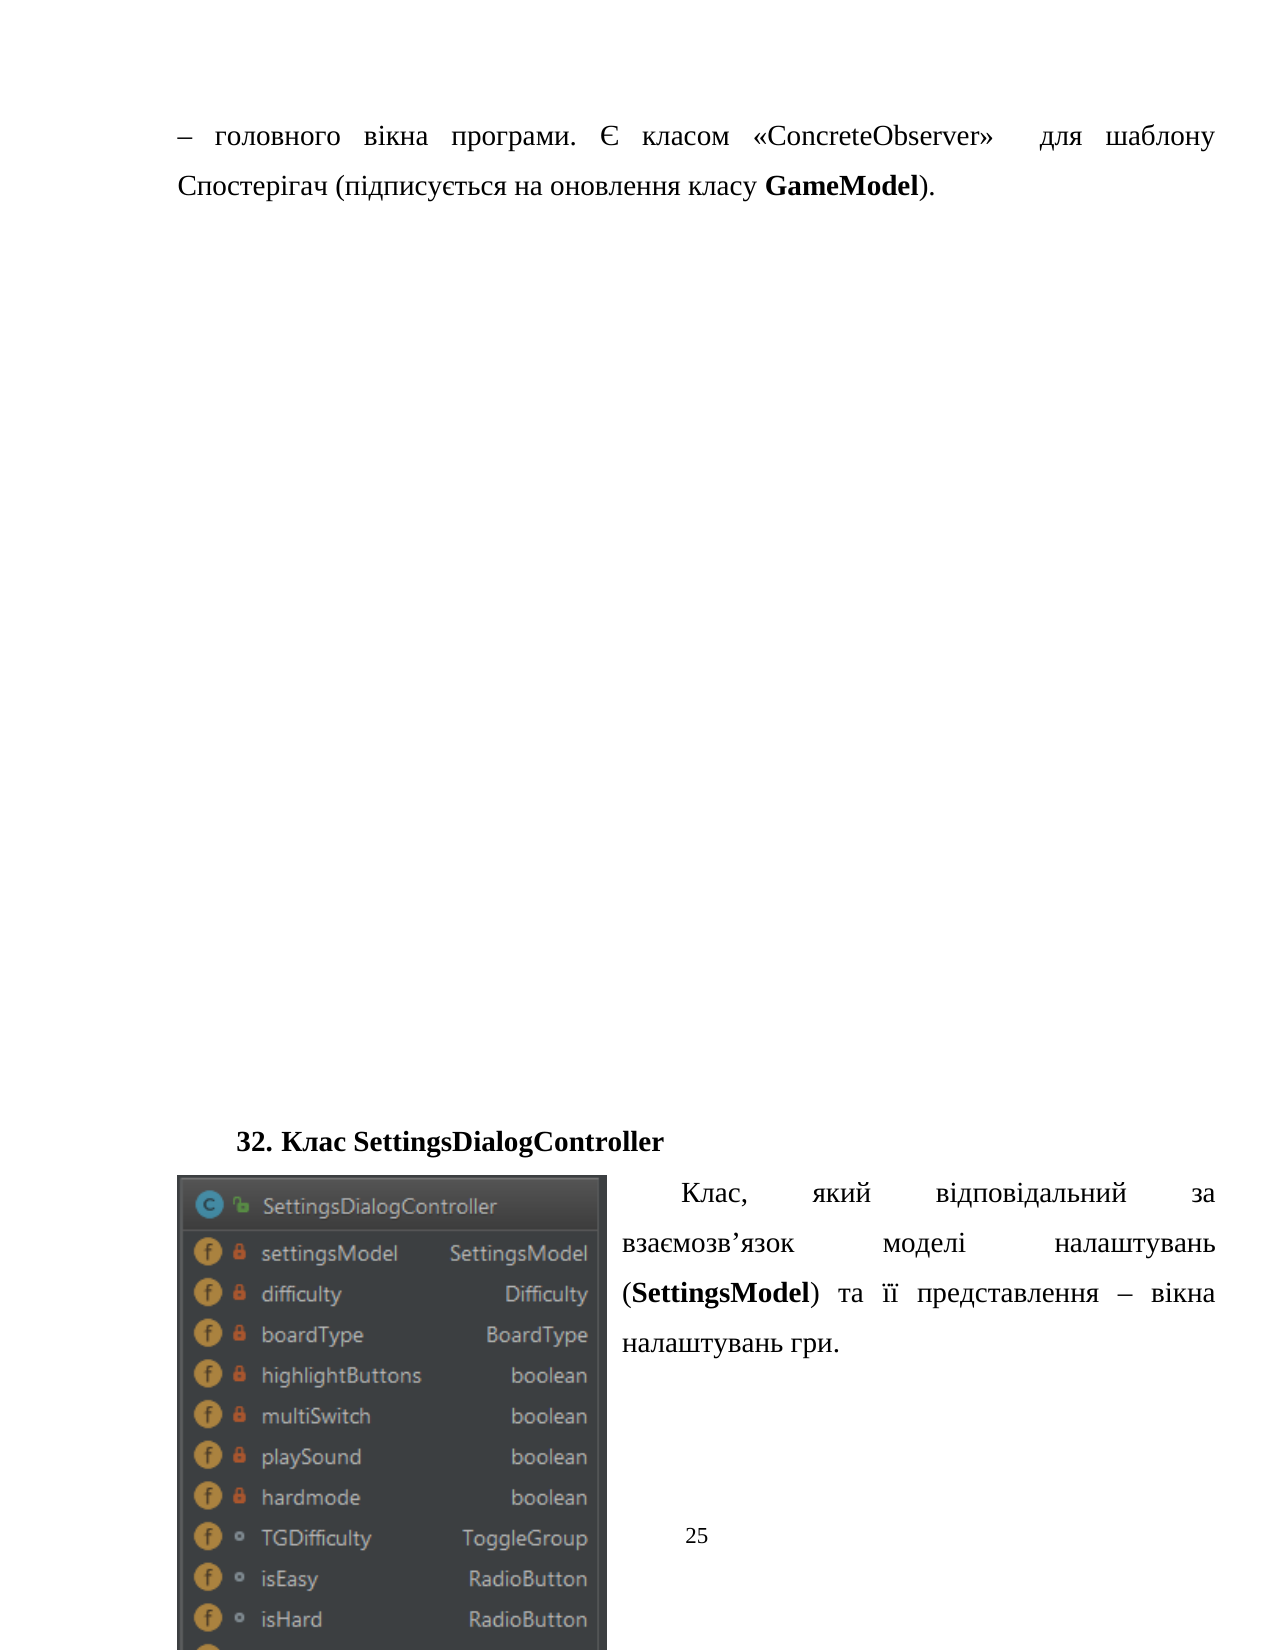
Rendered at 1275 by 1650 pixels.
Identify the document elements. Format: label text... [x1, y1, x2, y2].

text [177, 118, 1216, 202]
list Клас SettingsDialogController [236, 1124, 1216, 1158]
picture [177, 1175, 607, 1650]
text Клас, який відповідальний за взаємозв’язок моделі налаштувань (SettingsModel) та її представлення – вікна налаштувань гри. [607, 1175, 1216, 1359]
